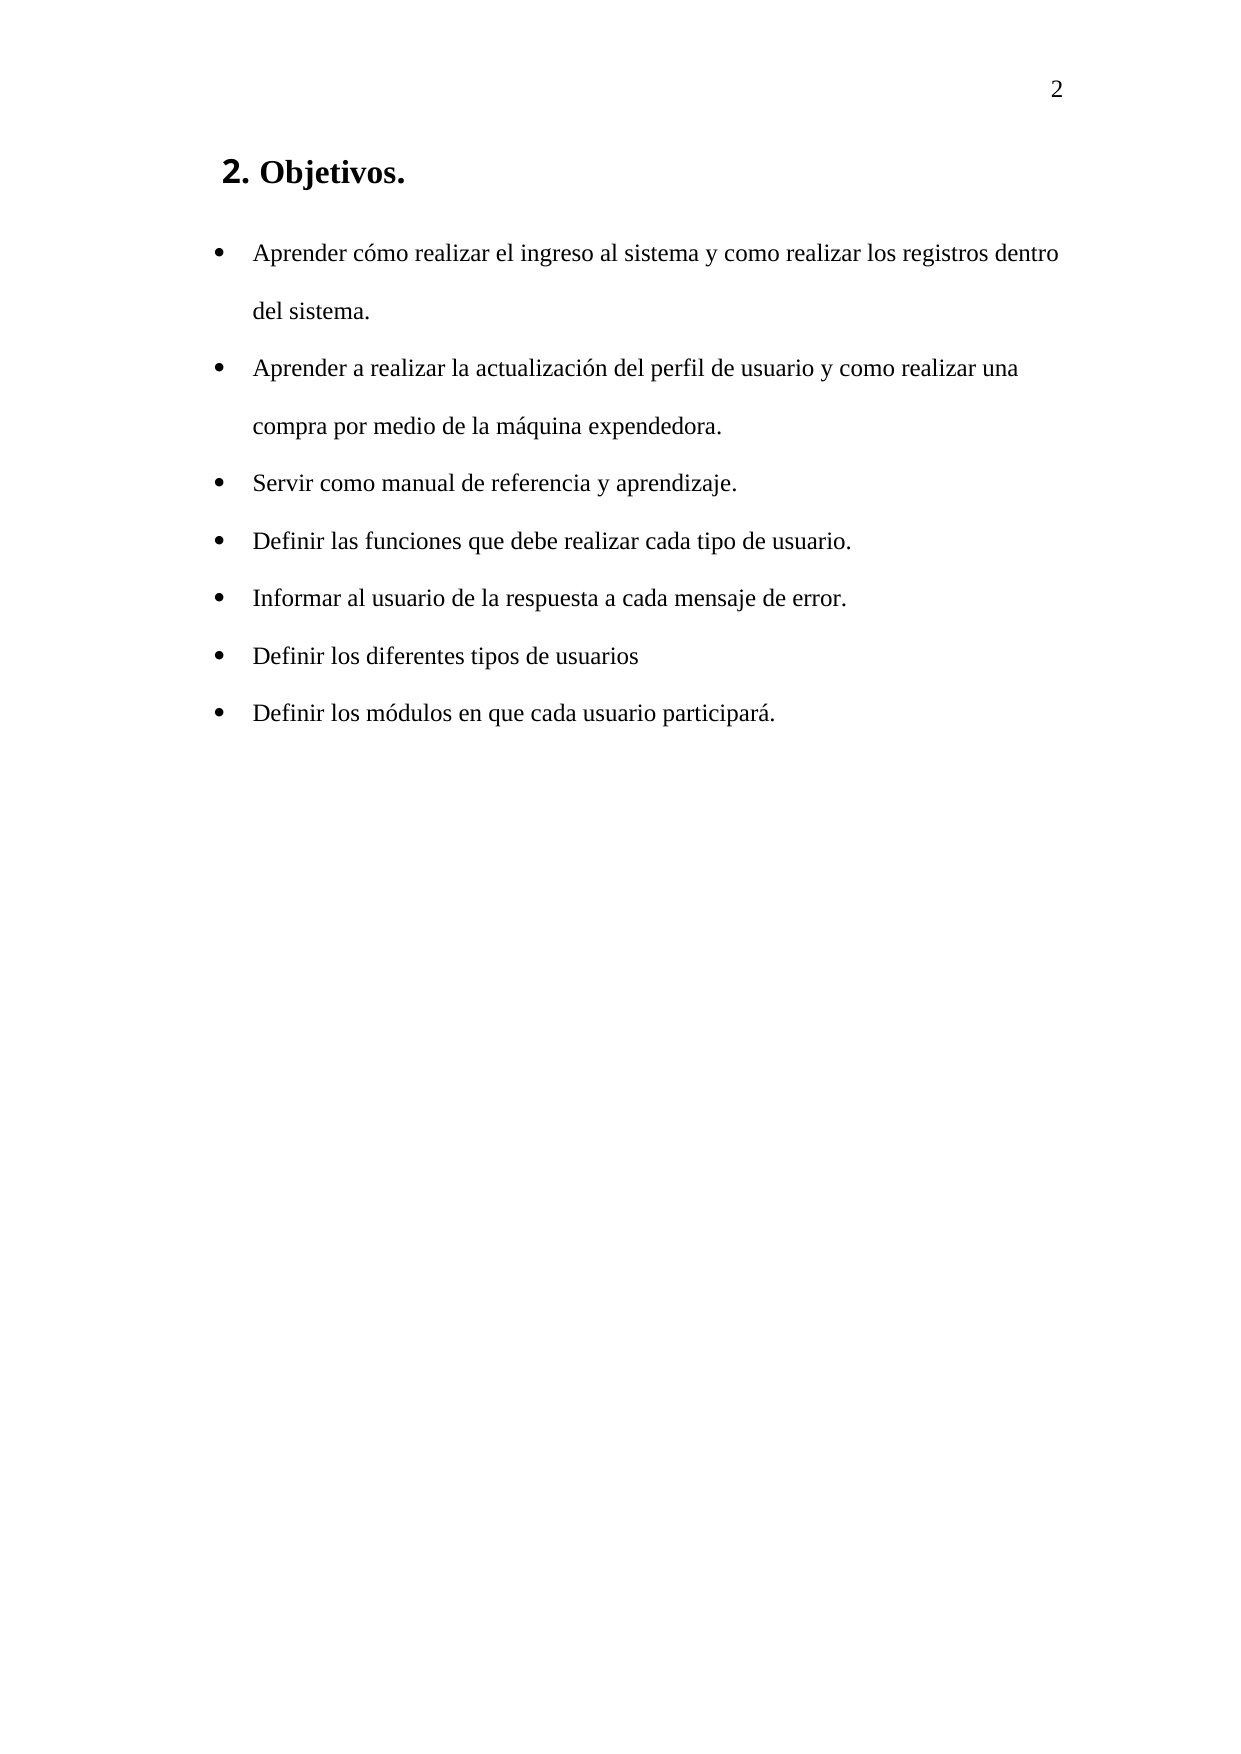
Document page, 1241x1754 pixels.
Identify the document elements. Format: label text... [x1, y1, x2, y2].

list Definir los módulos en que cada usuario participará. [215, 698, 1063, 727]
list Servir como manual de referencia y aprendizaje. [215, 468, 1063, 497]
list Informar al usuario de la respuesta a cada mensaje de error. [215, 583, 1063, 612]
list Aprender a realizar la actualización del perfil de usuario y como realizar una compra por medio de la máquina expendedora. [215, 353, 1063, 440]
subtitle Objetivos. [222, 148, 1063, 193]
list Definir las funciones que debe realizar cada tipo de usuario. [215, 526, 1063, 555]
list Definir los diferentes tipos de usuarios [215, 641, 1063, 670]
list Aprender cómo realizar el ingreso al sistema y como realizar los registros dentro del sistema. [215, 238, 1063, 325]
